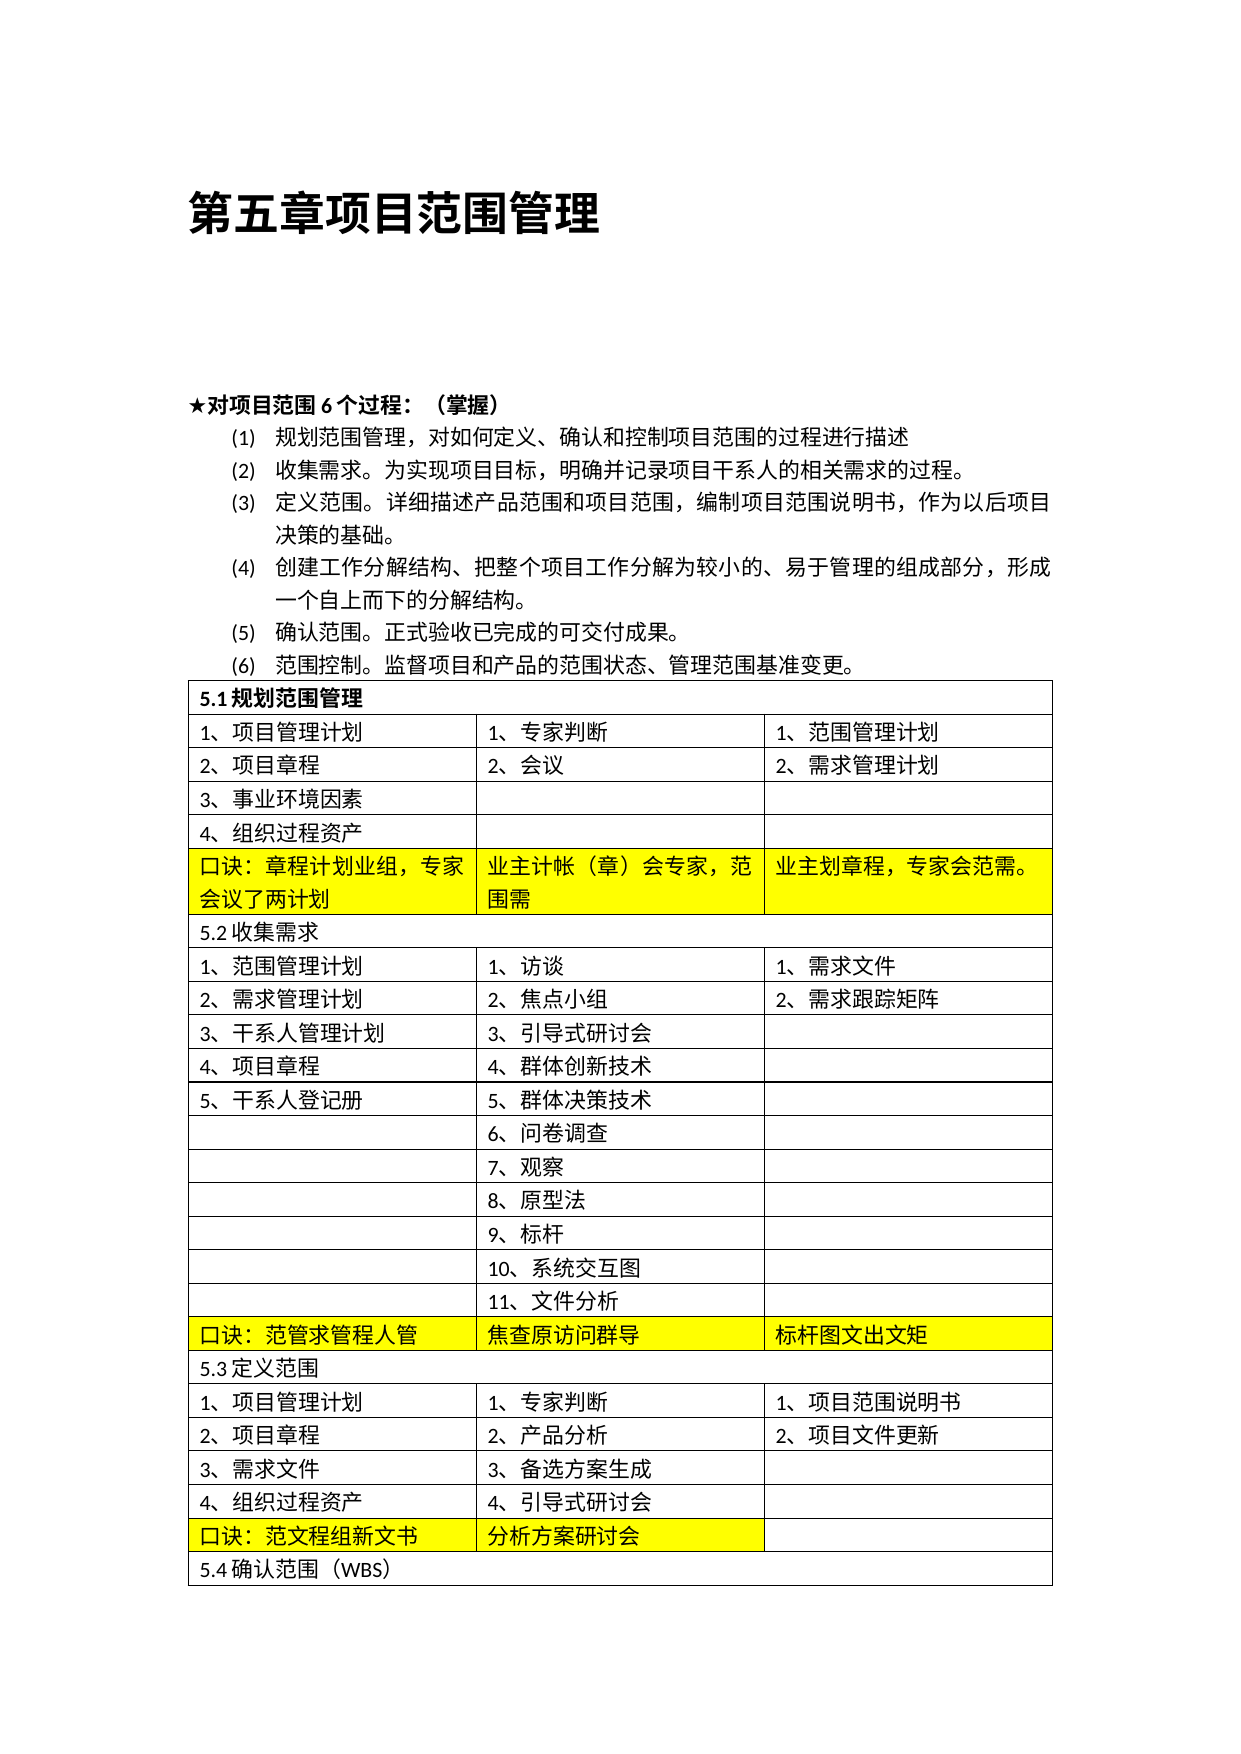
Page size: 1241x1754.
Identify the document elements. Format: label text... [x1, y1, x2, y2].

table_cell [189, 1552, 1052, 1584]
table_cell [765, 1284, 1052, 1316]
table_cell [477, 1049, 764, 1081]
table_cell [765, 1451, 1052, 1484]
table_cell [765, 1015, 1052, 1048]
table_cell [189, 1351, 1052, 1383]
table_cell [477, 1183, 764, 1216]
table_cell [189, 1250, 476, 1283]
list 规划范围管理，对如何定义、确认和控制项目范围的过程进行描述 [231, 420, 1053, 452]
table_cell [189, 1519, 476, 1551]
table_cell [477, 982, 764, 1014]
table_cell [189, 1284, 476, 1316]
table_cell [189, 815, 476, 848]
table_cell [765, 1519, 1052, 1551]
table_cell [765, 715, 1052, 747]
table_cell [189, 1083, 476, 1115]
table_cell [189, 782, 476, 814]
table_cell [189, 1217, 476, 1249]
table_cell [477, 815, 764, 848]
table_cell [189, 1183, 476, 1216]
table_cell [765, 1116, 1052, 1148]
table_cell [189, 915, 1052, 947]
list 确认范围。正式验收已完成的可交付成果。 [231, 615, 1053, 647]
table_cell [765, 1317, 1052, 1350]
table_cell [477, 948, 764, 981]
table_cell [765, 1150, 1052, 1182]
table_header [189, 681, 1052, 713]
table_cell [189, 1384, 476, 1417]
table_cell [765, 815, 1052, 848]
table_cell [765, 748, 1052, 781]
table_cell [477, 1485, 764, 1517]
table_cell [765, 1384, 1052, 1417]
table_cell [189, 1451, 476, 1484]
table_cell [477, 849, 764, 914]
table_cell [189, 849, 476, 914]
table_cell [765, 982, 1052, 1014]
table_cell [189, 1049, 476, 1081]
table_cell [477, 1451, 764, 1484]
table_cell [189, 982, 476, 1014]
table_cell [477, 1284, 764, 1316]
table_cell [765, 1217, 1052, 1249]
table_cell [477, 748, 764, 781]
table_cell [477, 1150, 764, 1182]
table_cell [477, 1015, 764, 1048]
list 定义范围。详细描述产品范围和项目范围，编制项目范围说明书，作为以后项目决策的基础。 [231, 485, 1053, 550]
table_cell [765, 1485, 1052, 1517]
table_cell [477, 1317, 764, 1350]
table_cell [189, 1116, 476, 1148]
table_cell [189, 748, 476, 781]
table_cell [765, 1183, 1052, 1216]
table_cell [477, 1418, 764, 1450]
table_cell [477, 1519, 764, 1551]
subtitle 第五章项目范围管理 [187, 162, 1053, 259]
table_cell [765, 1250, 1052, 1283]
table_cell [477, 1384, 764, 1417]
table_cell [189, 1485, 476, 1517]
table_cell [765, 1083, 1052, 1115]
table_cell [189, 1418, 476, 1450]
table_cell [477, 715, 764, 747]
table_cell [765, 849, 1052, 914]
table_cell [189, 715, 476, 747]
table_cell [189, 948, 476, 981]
text ★对项目范围6个过程：（掌握） [187, 387, 1053, 420]
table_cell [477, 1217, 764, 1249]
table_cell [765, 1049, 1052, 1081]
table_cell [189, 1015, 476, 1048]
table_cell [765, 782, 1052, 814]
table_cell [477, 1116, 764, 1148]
list 范围控制。监督项目和产品的范围状态、管理范围基准变更。 [231, 647, 1053, 680]
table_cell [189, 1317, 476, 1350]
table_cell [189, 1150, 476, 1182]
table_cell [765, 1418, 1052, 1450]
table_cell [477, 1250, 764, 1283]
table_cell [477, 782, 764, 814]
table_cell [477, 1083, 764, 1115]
list 创建工作分解结构、把整个项目工作分解为较小的、易于管理的组成部分，形成一个自上而下的分解结构。 [231, 550, 1053, 615]
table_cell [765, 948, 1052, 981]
list 收集需求。为实现项目目标，明确并记录项目干系人的相关需求的过程。 [231, 452, 1053, 485]
